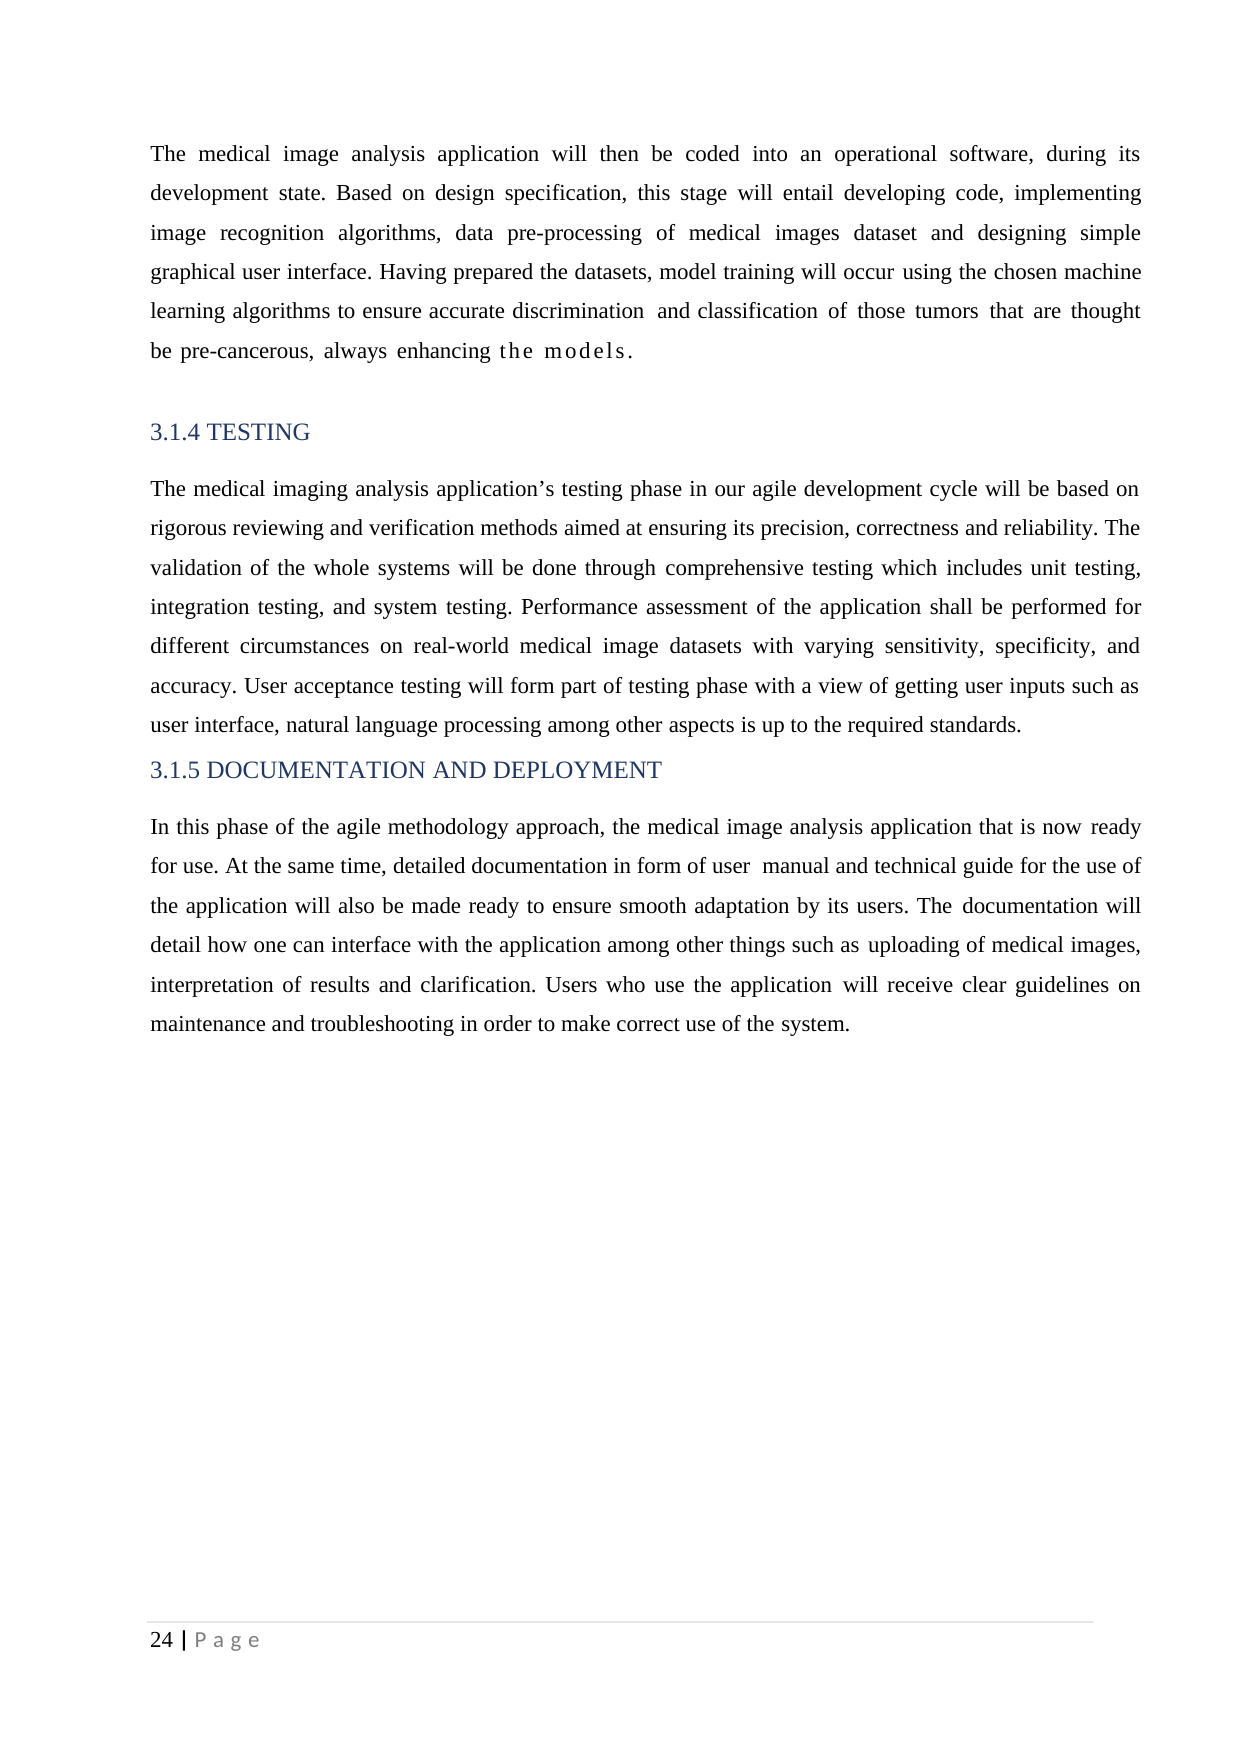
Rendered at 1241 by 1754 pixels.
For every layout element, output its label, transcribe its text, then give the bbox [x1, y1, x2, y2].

subtitle TESTING [150, 417, 1201, 445]
text In this phase of the agile methodology approach, the medical image analysis application that is now ready for use. At the same time, detailed documentation in form of user manual and technical guide for the use of the application will also be made ready to ensure smooth adaptation by its users. The documentation will detail how one can interface with the application among other things such as uploading of medical images, interpretation of results and clarification. Users who use the application will receive clear guidelines on maintenance and troubleshooting in order to make correct use of the system. [150, 813, 1142, 1037]
text The medical imaging analysis application’s testing phase in our agile development cycle will be based on rigorous reviewing and verification methods aimed at ensuring its precision, correctness and reliability. The validation of the whole systems will be done through comprehensive testing which includes unit testing, integration testing, and system testing. Performance assessment of the application shall be performed for different circumstances on real-world medical image datasets with varying sensitivity, specificity, and accuracy. User acceptance testing will form part of testing phase with a view of getting user inputs such as user interface, natural language processing among other aspects is up to the required standards. [150, 474, 1142, 738]
subtitle DOCUMENTATION AND DEPLOYMENT [150, 755, 1201, 784]
text The medical image analysis application will then be coded into an operational software, during its development state. Based on design specification, this stage will entail developing code, implementing image recognition algorithms, data pre-processing of medical images dataset and designing simple graphical user interface. Having prepared the datasets, model training will occur using the chosen machine learning algorithms to ensure accurate discrimination and classification of those tumors that are thought be pre-cancerous, always enhancing the models. [150, 139, 1142, 363]
